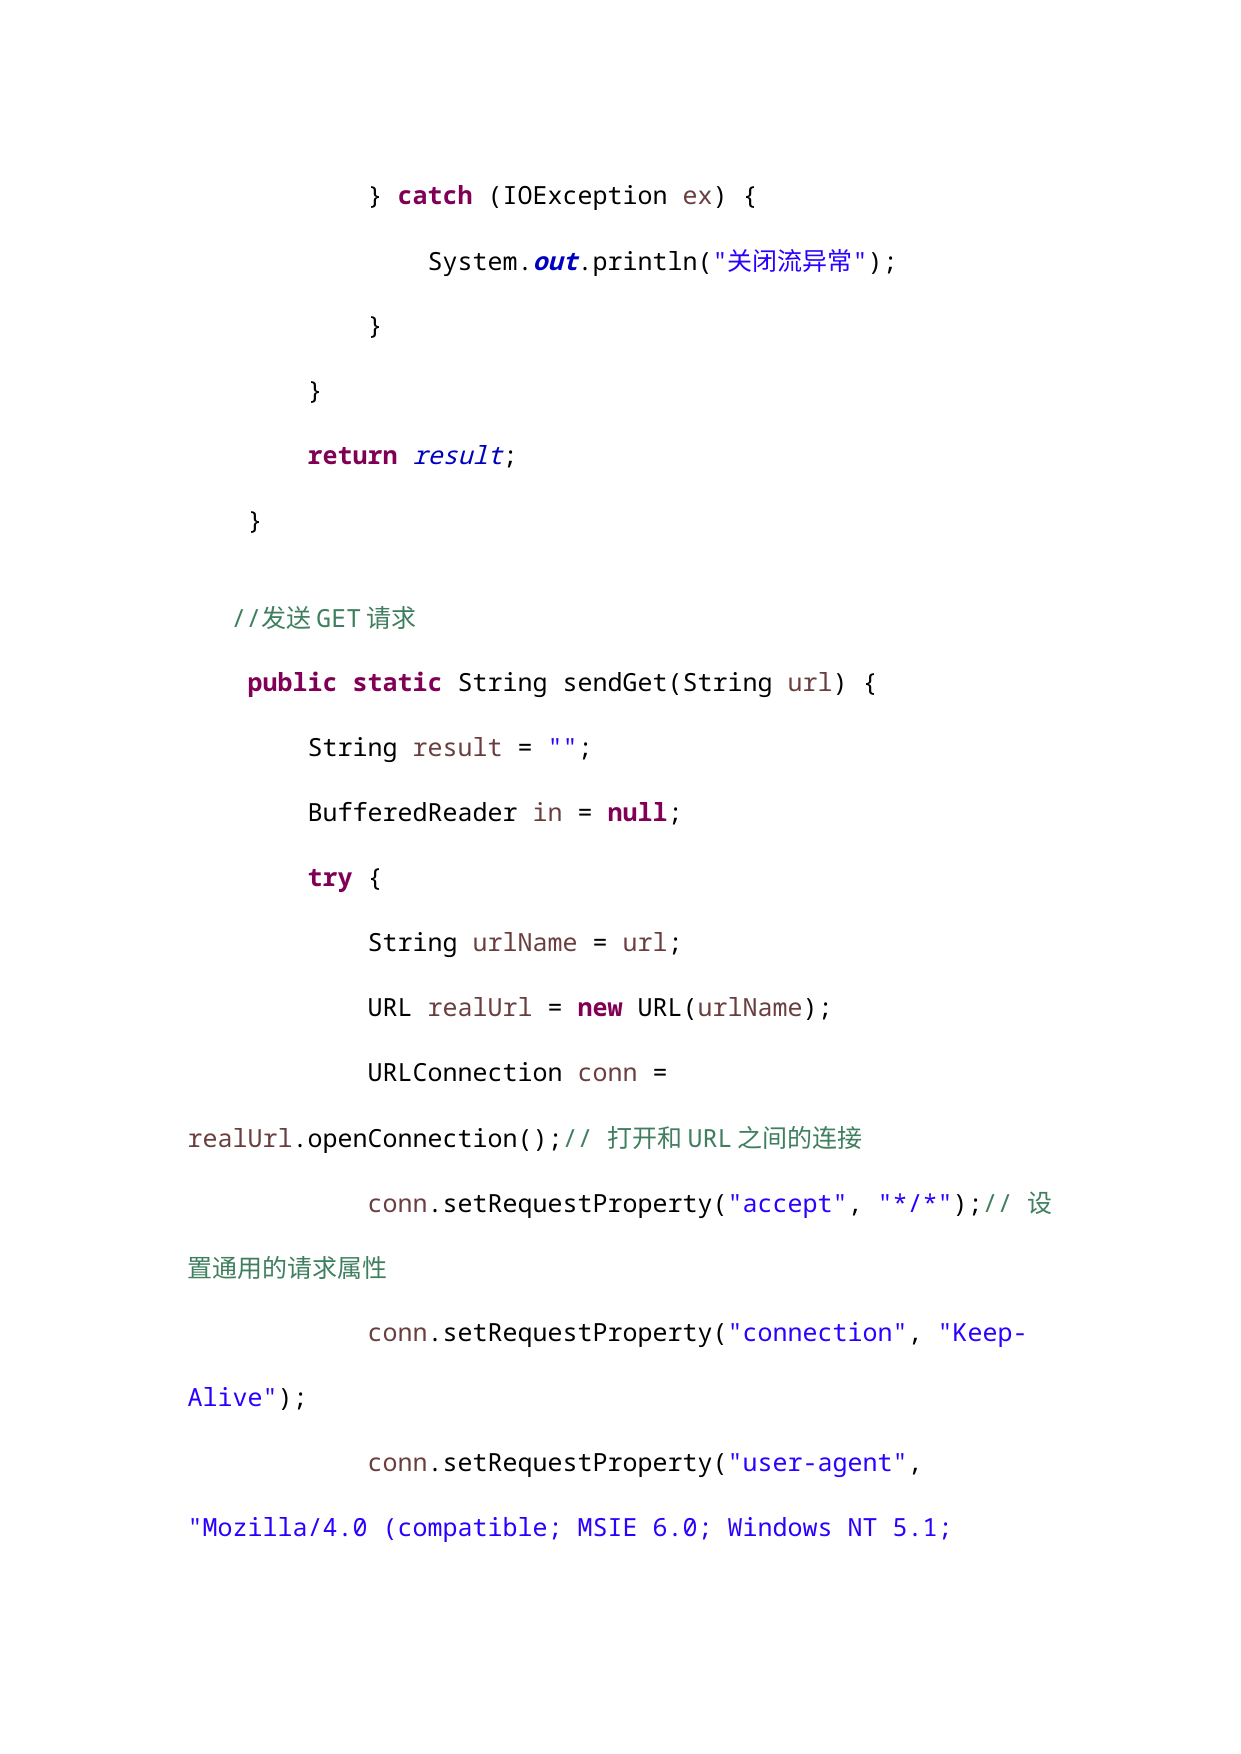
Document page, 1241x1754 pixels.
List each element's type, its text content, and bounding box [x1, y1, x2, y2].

text conn.setRequestProperty("accept", "*/*");// 设置通用的请求属性 [187, 1169, 1053, 1299]
text } [187, 487, 1053, 552]
text String urlName = url; [187, 909, 1053, 974]
text //发送GET请求 [187, 584, 1053, 649]
text String result = ""; [187, 714, 1053, 779]
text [187, 1429, 1053, 1559]
text return result; [187, 422, 1053, 487]
text URLConnection conn = realUrl.openConnection();// 打开和URL之间的连接 [187, 1039, 1053, 1169]
text System.out.println("关闭流异常"); [187, 227, 1053, 292]
text } catch (IOException ex) { [187, 162, 1053, 227]
text } [187, 292, 1053, 357]
text conn.setRequestProperty("connection", "Keep-Alive"); [187, 1299, 1053, 1429]
text public static String sendGet(String url) { [187, 649, 1053, 714]
text try { [187, 844, 1053, 909]
text } [187, 357, 1053, 422]
text BufferedReader in = null; [187, 779, 1053, 844]
text URL realUrl = new URL(urlName); [187, 974, 1053, 1039]
